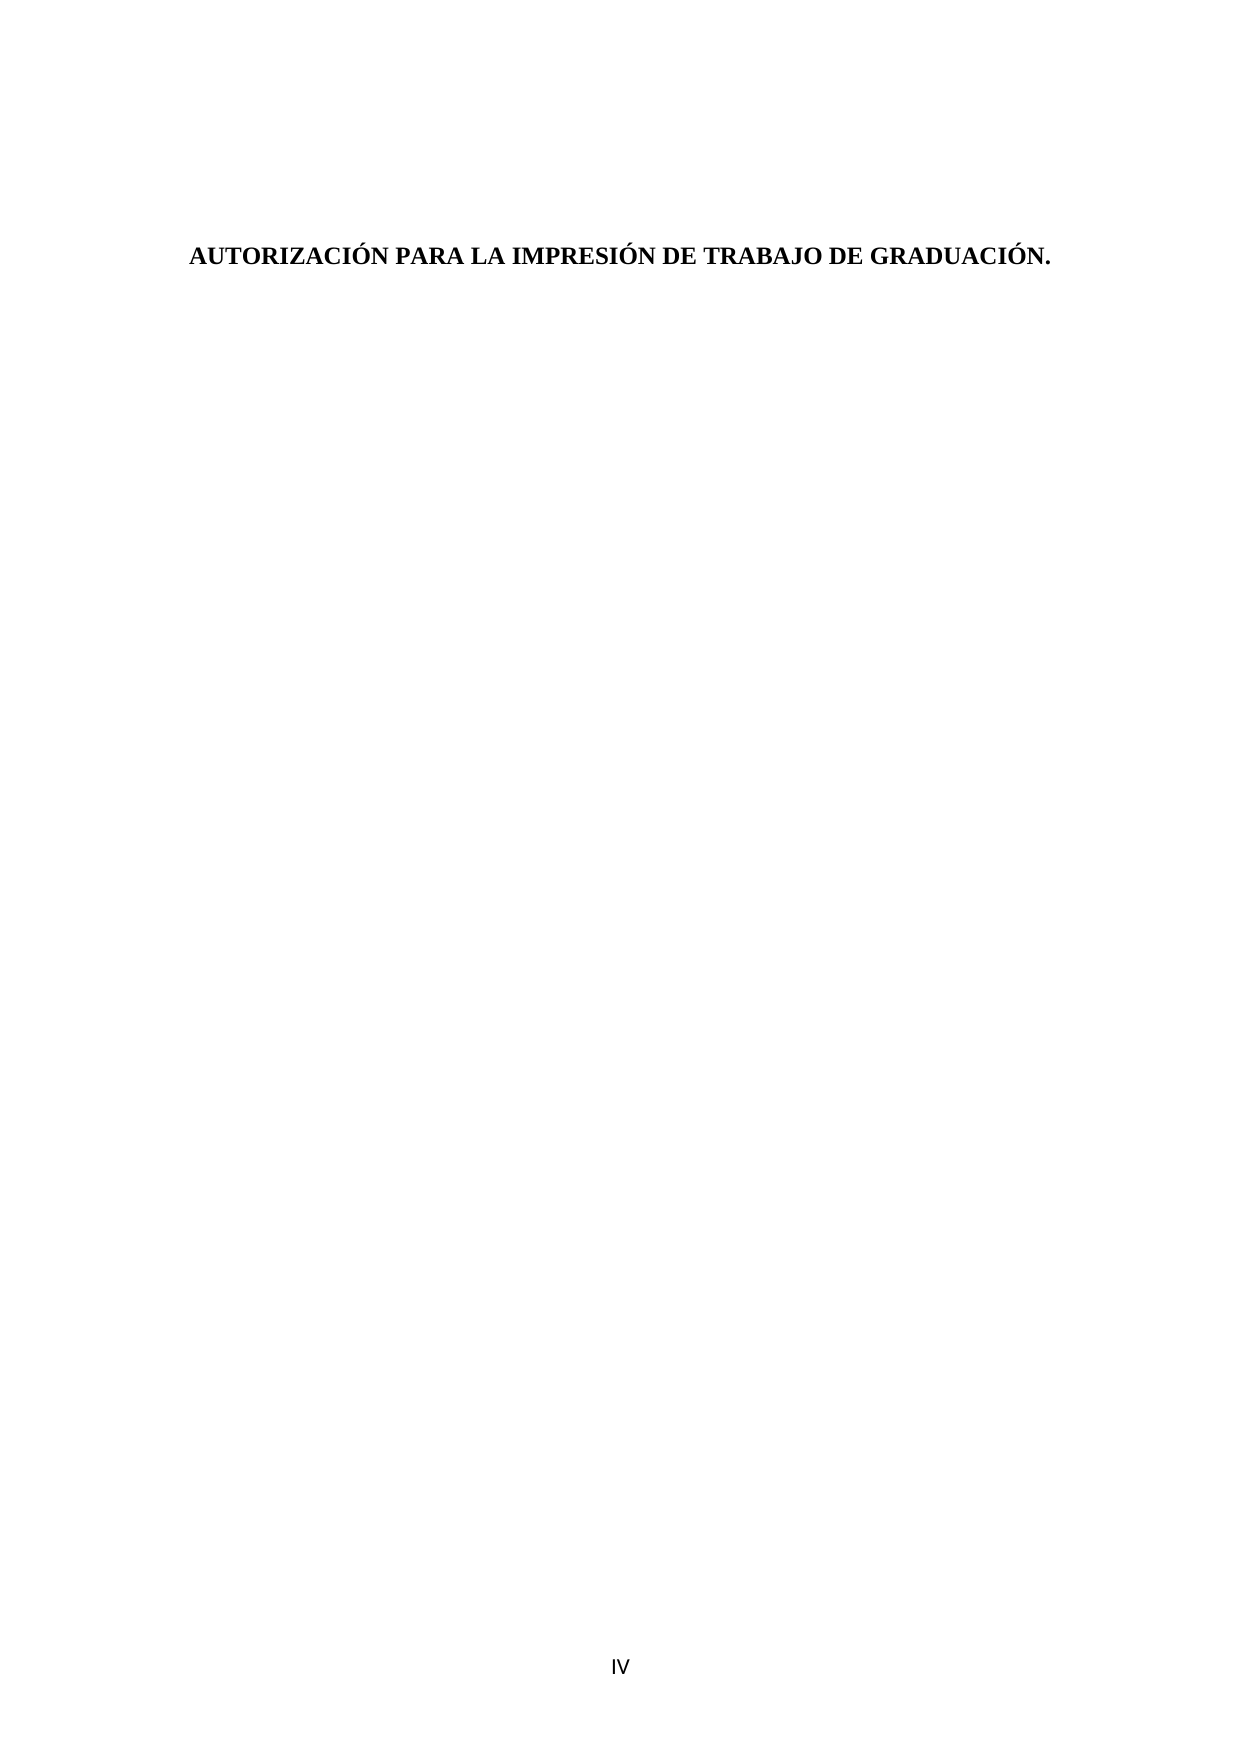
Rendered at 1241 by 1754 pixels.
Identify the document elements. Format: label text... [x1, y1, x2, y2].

text AUTORIZACIÓN PARA LA IMPRESIÓN DE TRABAJO DE GRADUACIÓN. [177, 241, 1063, 269]
